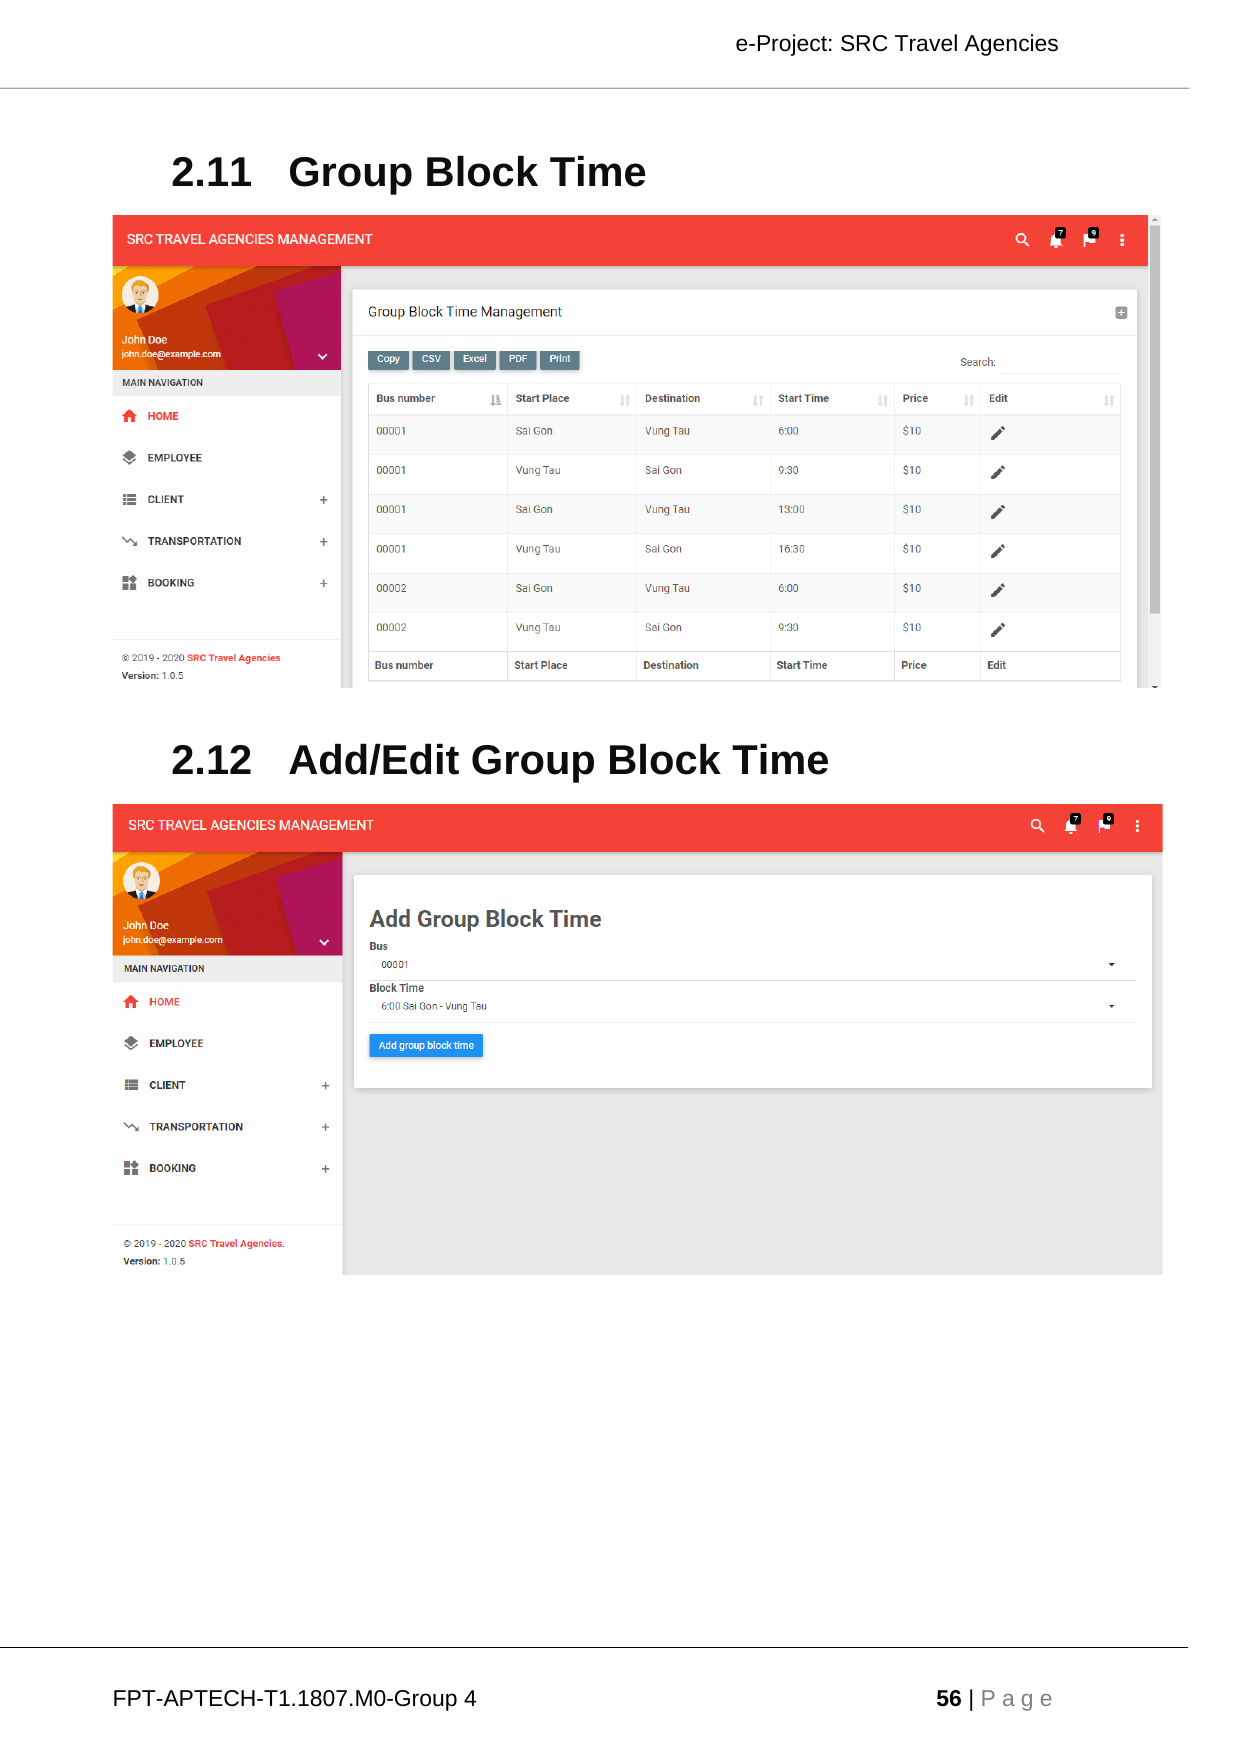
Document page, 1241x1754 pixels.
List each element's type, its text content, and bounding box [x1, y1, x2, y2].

picture [112, 804, 1163, 1275]
picture [112, 215, 1161, 688]
list Add/Edit Group Block Time [171, 736, 1162, 783]
list Group Block Time [171, 147, 1162, 195]
